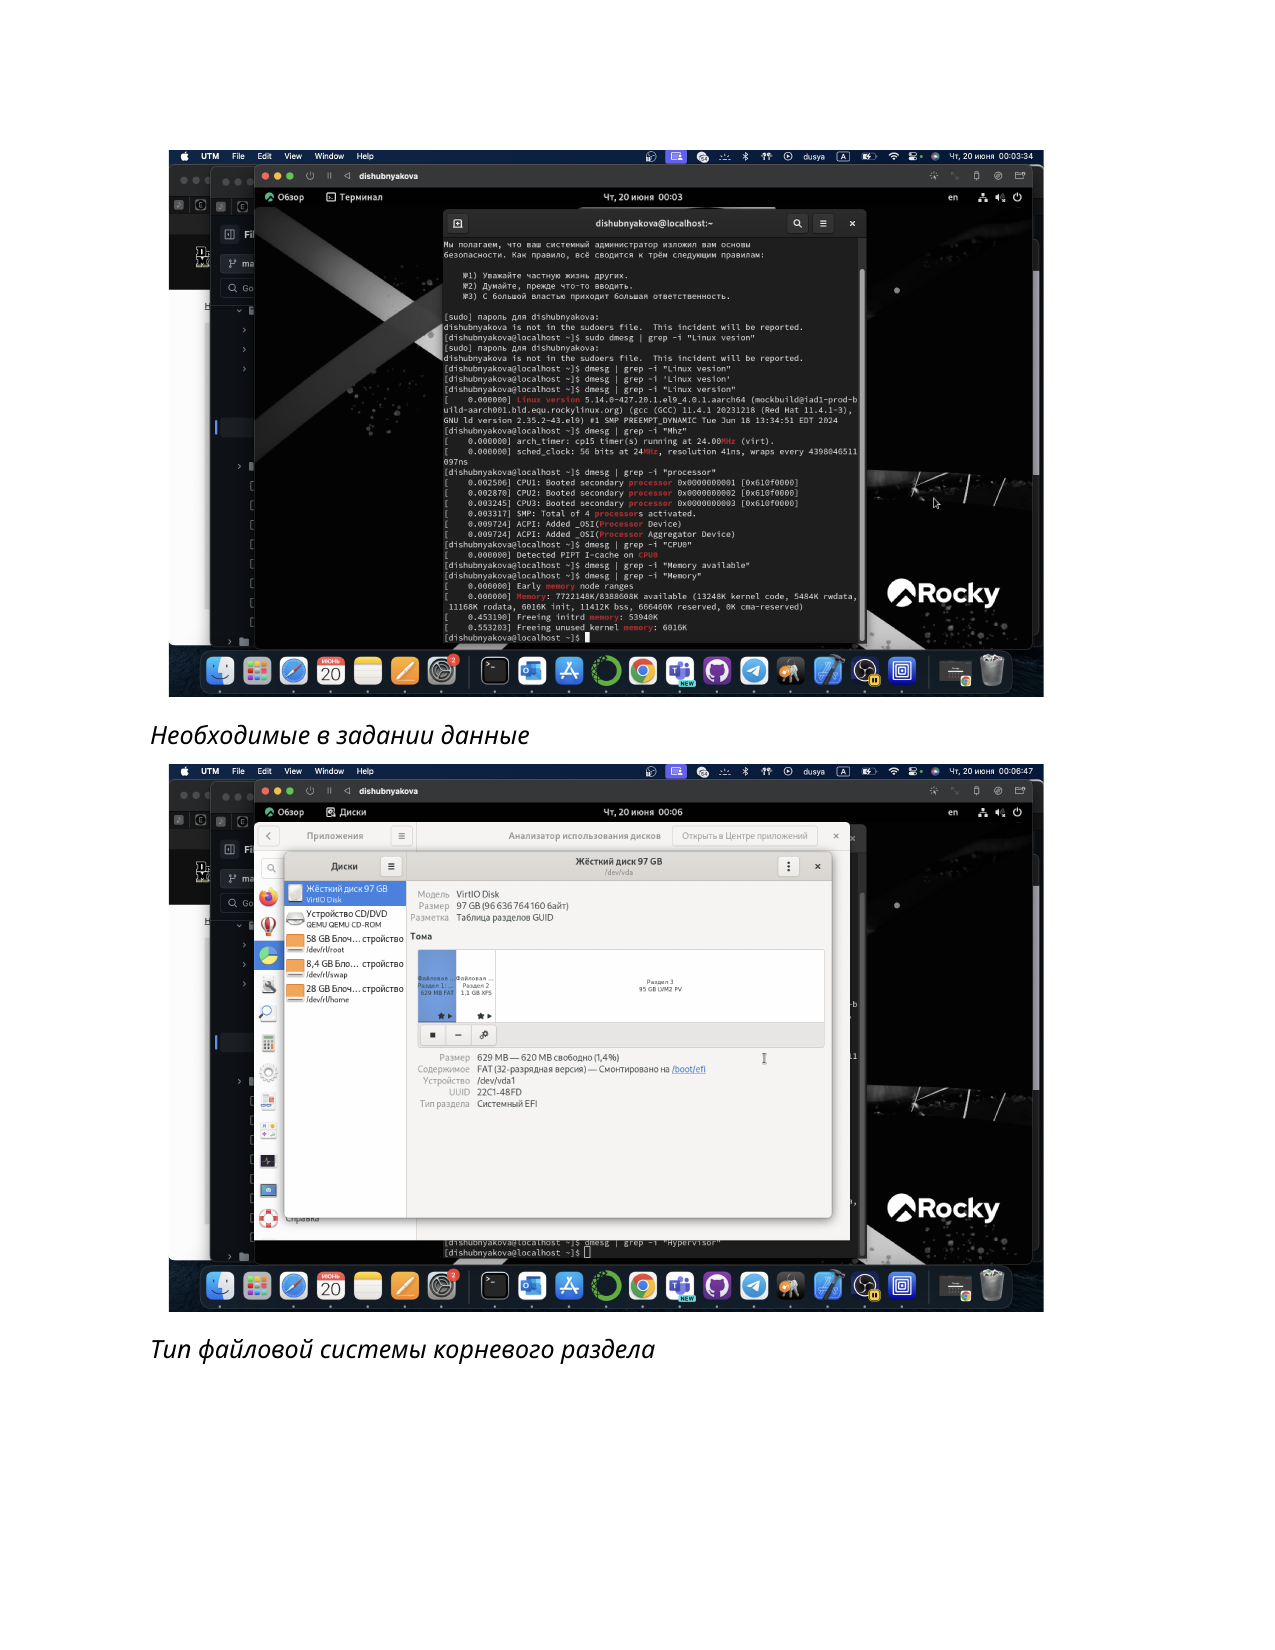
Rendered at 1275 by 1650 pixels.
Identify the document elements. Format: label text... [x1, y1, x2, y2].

text Необходимые в задании данные [150, 718, 1125, 752]
picture [168, 150, 1044, 697]
picture [168, 764, 1044, 1312]
text Тип файловой системы корневого раздела [150, 1332, 1125, 1366]
